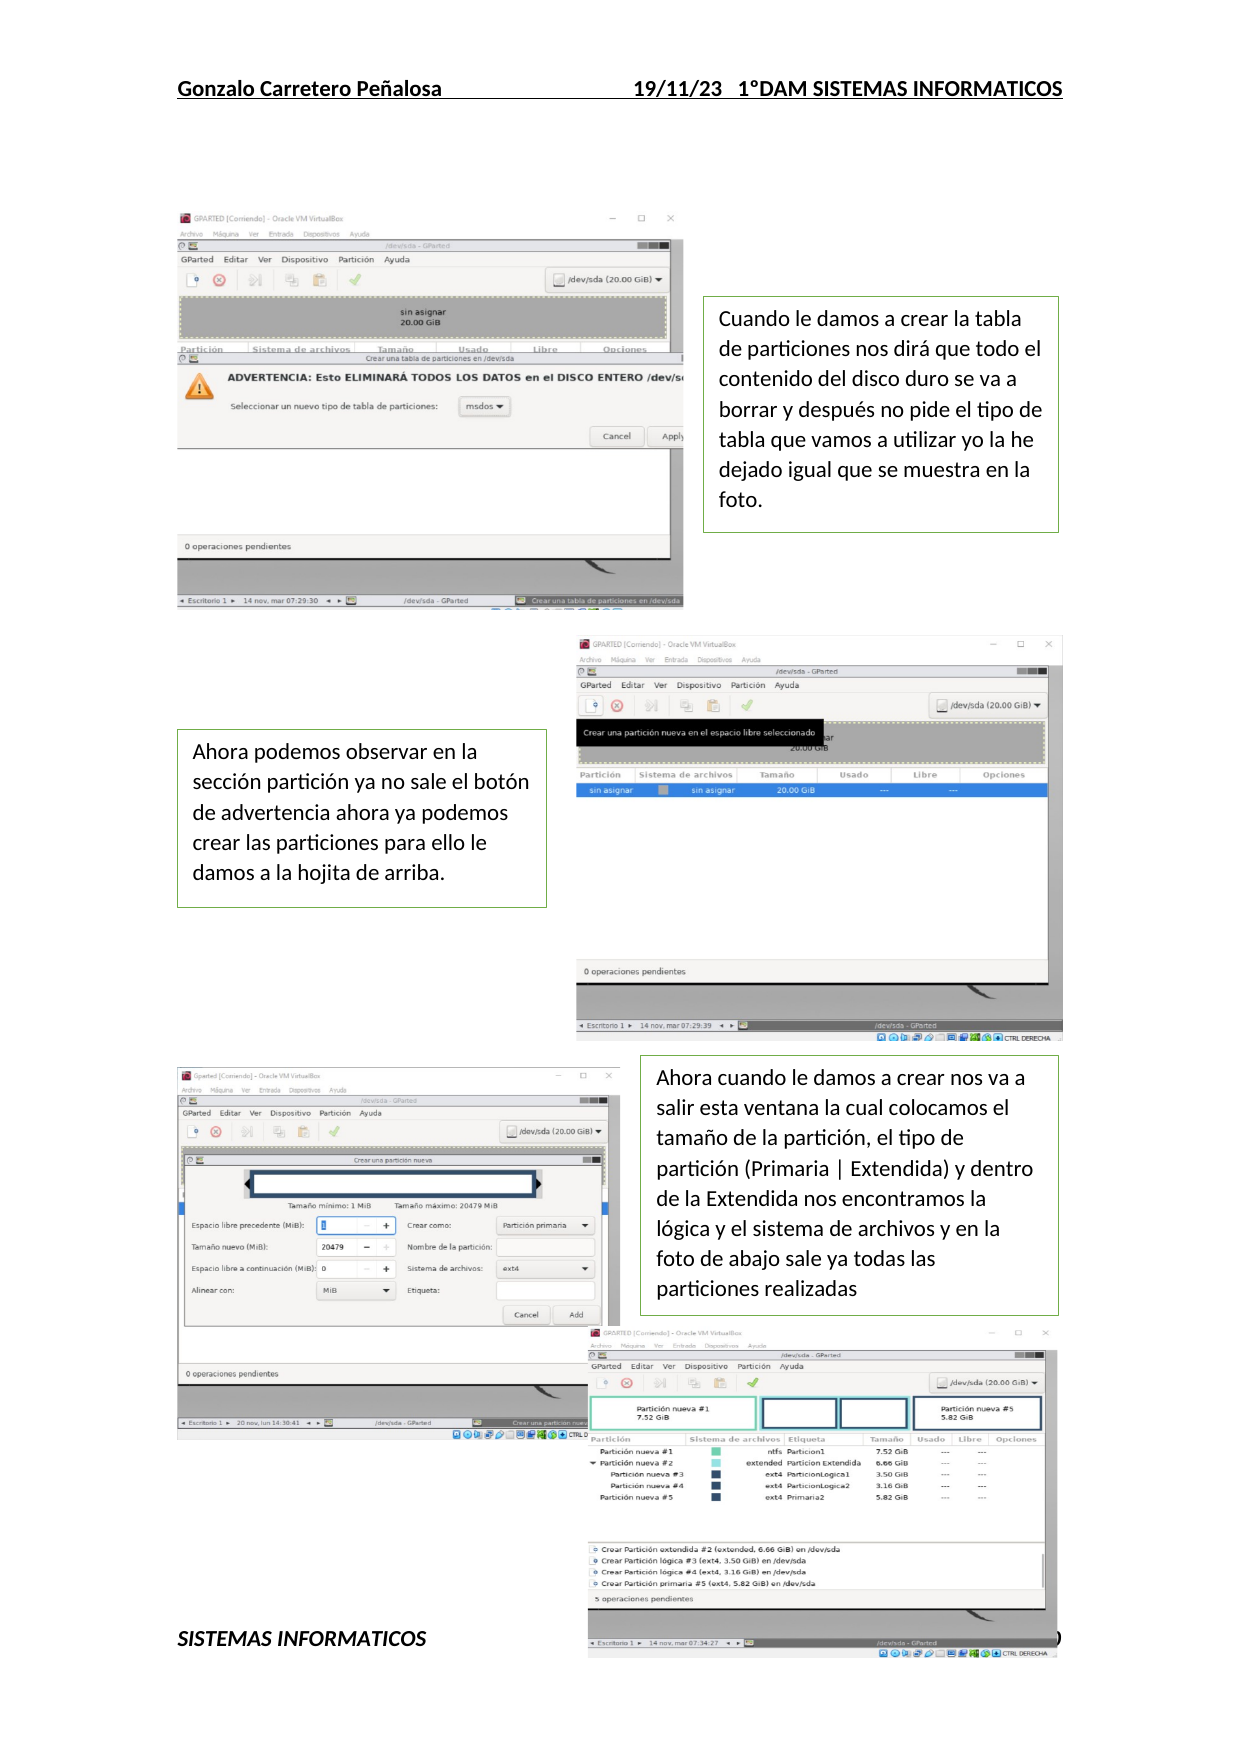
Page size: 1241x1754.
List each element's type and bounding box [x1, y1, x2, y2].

picture [177, 1067, 1058, 1658]
picture [576, 635, 1063, 1041]
picture [177, 211, 684, 610]
